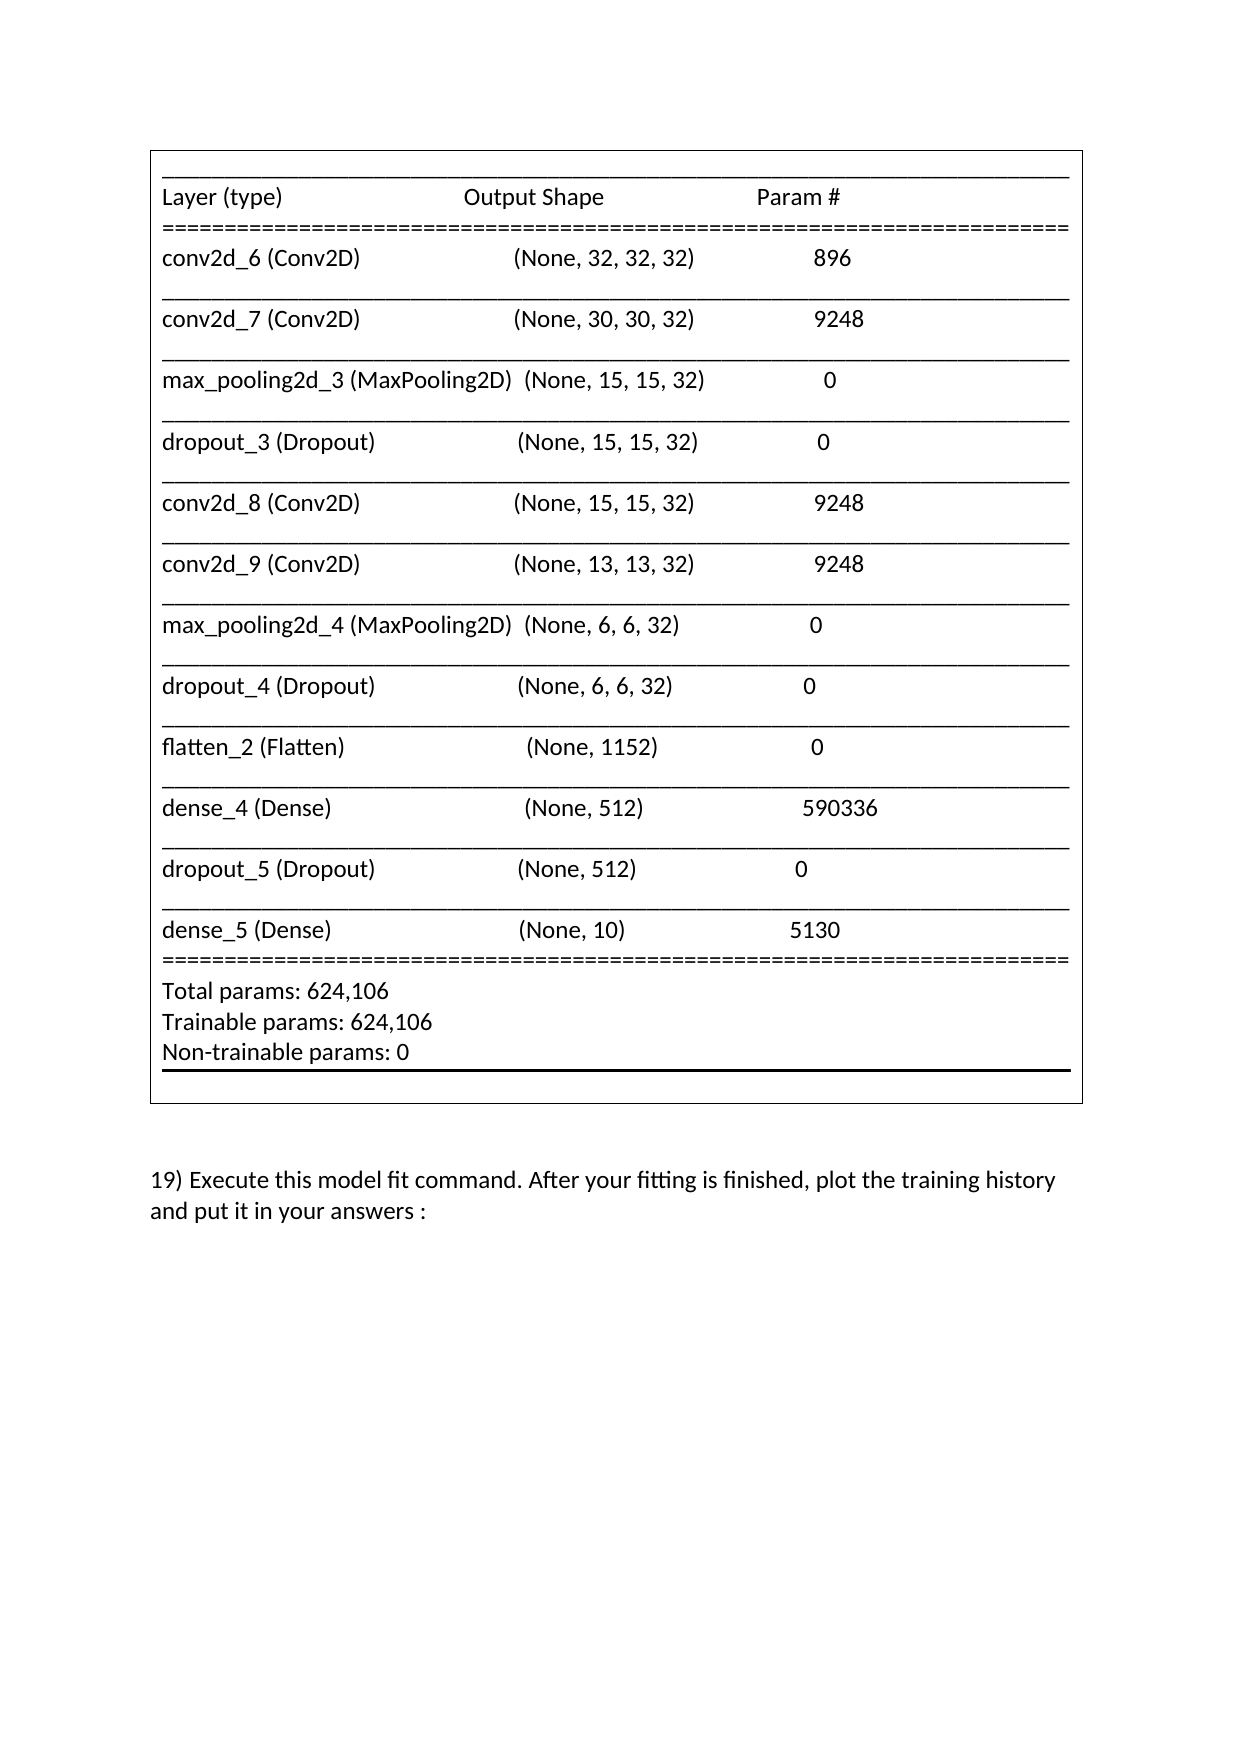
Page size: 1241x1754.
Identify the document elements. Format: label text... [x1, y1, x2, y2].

table_header _________________________________________________________________________ Layer (type) Output Shape Param # ========================================================================= conv2d_6 (Conv2D) (None, 32, 32, 32) 896 _________________________________________________________________________ conv2d_7 (Conv2D) (None, 30, 30, 32) 9248 _________________________________________________________________________ max_pooling2d_3 (MaxPooling2D) (None, 15, 15, 32) 0 _________________________________________________________________________ dropout_3 (Dropout) (None, 15, 15, 32) 0 _________________________________________________________________________ conv2d_8 (Conv2D) (None, 15, 15, 32) 9248 _________________________________________________________________________ conv2d_9 (Conv2D) (None, 13, 13, 32) 9248 _________________________________________________________________________ max_pooling2d_4 (MaxPooling2D) (None, 6, 6, 32) 0 _________________________________________________________________________ dropout_4 (Dropout) (None, 6, 6, 32) 0 _________________________________________________________________________ flatten_2 (Flatten) (None, 1152) 0 _________________________________________________________________________ dense_4 (Dense) (None, 512) 590336 _________________________________________________________________________ dropout_5 (Dropout) (None, 512) 0 _________________________________________________________________________ dense_5 (Dense) (None, 10) 5130 ========================================================================= Total params: 624,106 Trainable params: 624,106 Non-trainable params: 0 [151, 151, 1082, 1102]
text 19) Execute this model fit command. After your fitting is finished, plot the training history and put it in your answers : [150, 1164, 1090, 1226]
